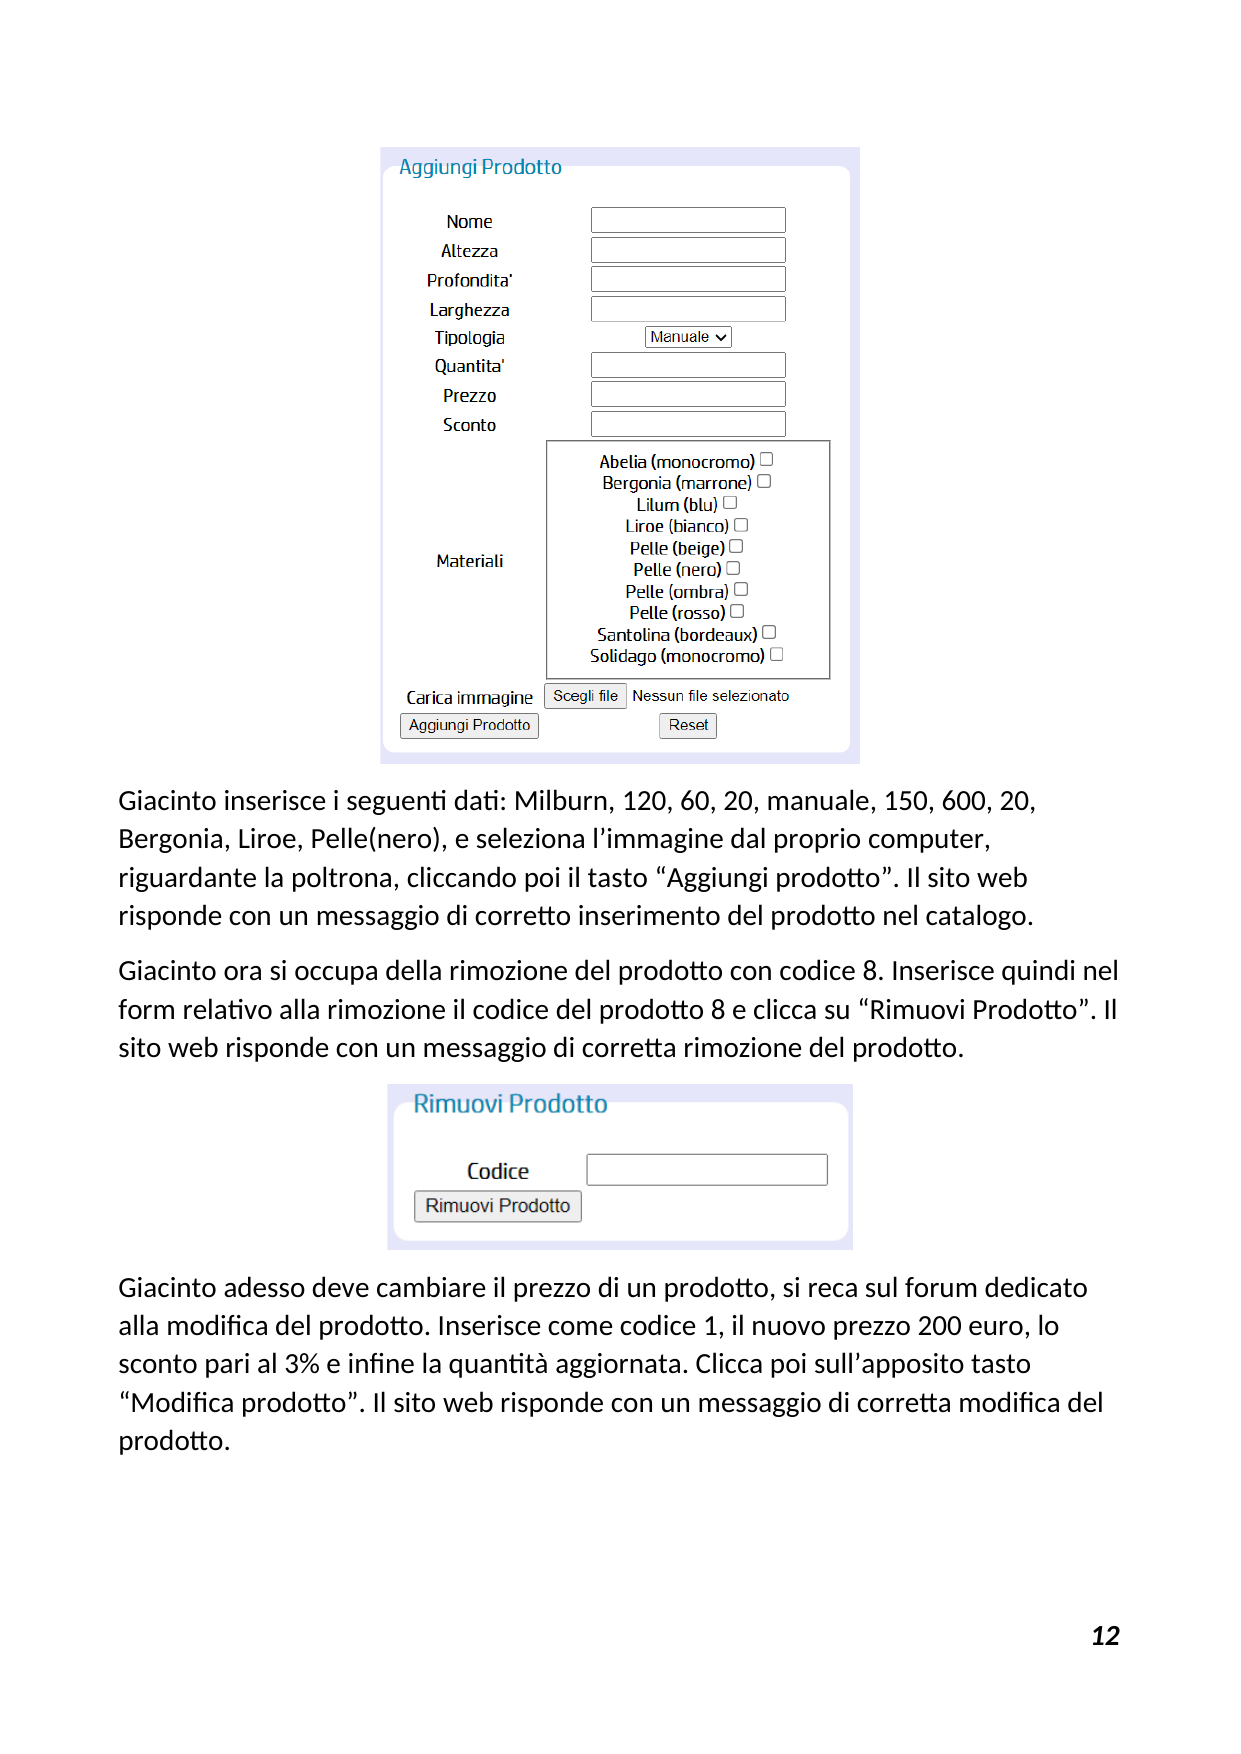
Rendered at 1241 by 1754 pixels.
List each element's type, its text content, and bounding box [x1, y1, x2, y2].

text Giacinto inserisce i seguenti dati: Milburn, 120, 60, 20, manuale, 150, 600, 20, Bergonia, Liroe, Pelle(nero), e seleziona l’immagine dal proprio computer, riguardante la poltrona, cliccando poi il tasto “Aggiungi prodotto”. Il sito web risponde con un messaggio di corretto inserimento del prodotto nel catalogo. [118, 782, 1122, 933]
text Giacinto ora si occupa della rimozione del prodotto con codice 8. Inserisce quindi nel form relativo alla rimozione il codice del prodotto 8 e clicca su “Rimuovi Prodotto”. Il sito web risponde con un messaggio di corretta rimozione del prodotto. [118, 952, 1122, 1065]
picture [387, 1084, 853, 1250]
picture [380, 147, 860, 764]
text Giacinto adesso deve cambiare il prezzo di un prodotto, si reca sul forum dedicato alla modifica del prodotto. Inserisce come codice 1, il nuovo prezzo 200 euro, lo sconto pari al 3% e infine la quantità aggiornata. Clicca poi sull’apposito tasto “Modifica prodotto”. Il sito web risponde con un messaggio di corretta modifica del prodotto. [118, 1269, 1122, 1458]
